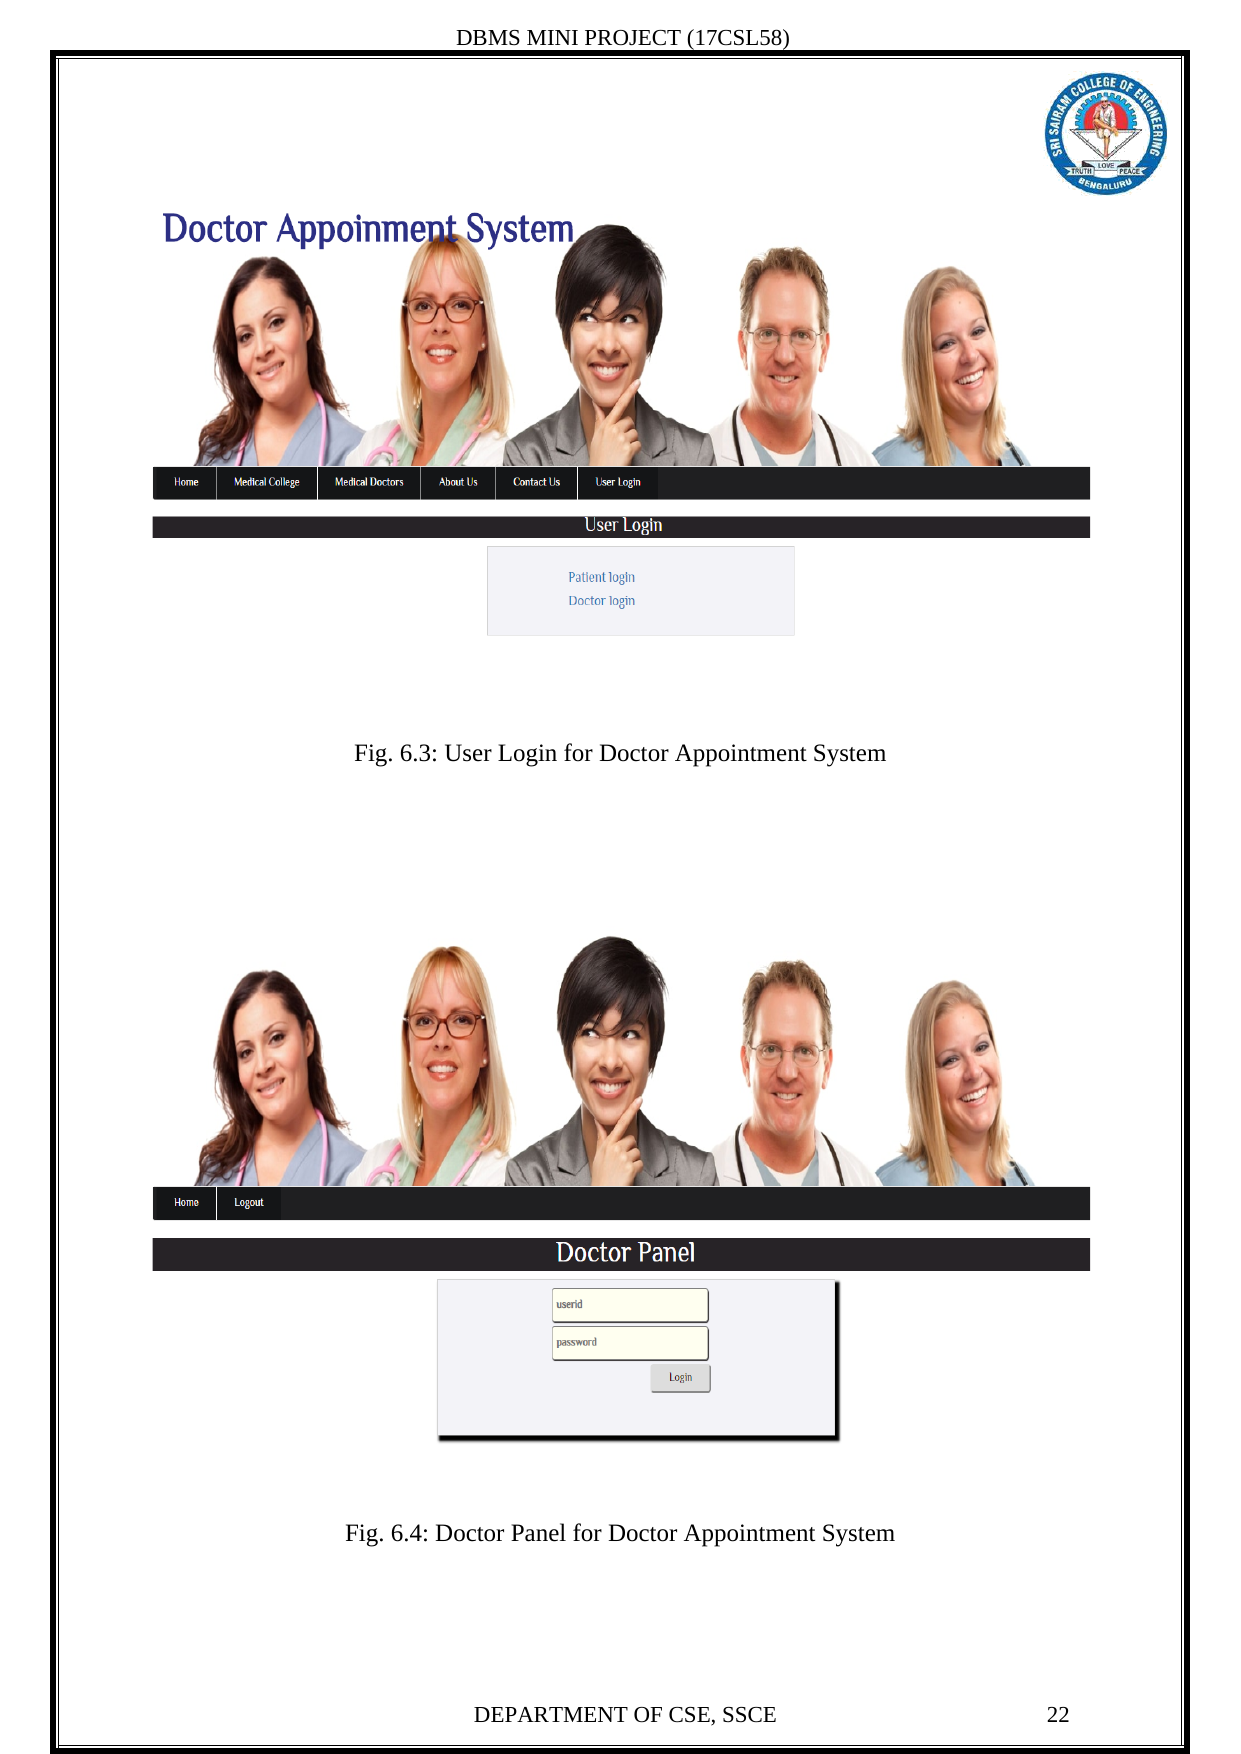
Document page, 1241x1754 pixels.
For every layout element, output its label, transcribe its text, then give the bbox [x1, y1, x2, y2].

text Fig. 6.4: Doctor Panel for Doctor Appointment System [150, 1518, 1090, 1546]
picture [152, 926, 1091, 1451]
picture [152, 208, 1091, 649]
text Fig. 6.3: User Login for Doctor Appointment System [150, 745, 1090, 766]
picture [1043, 71, 1168, 196]
